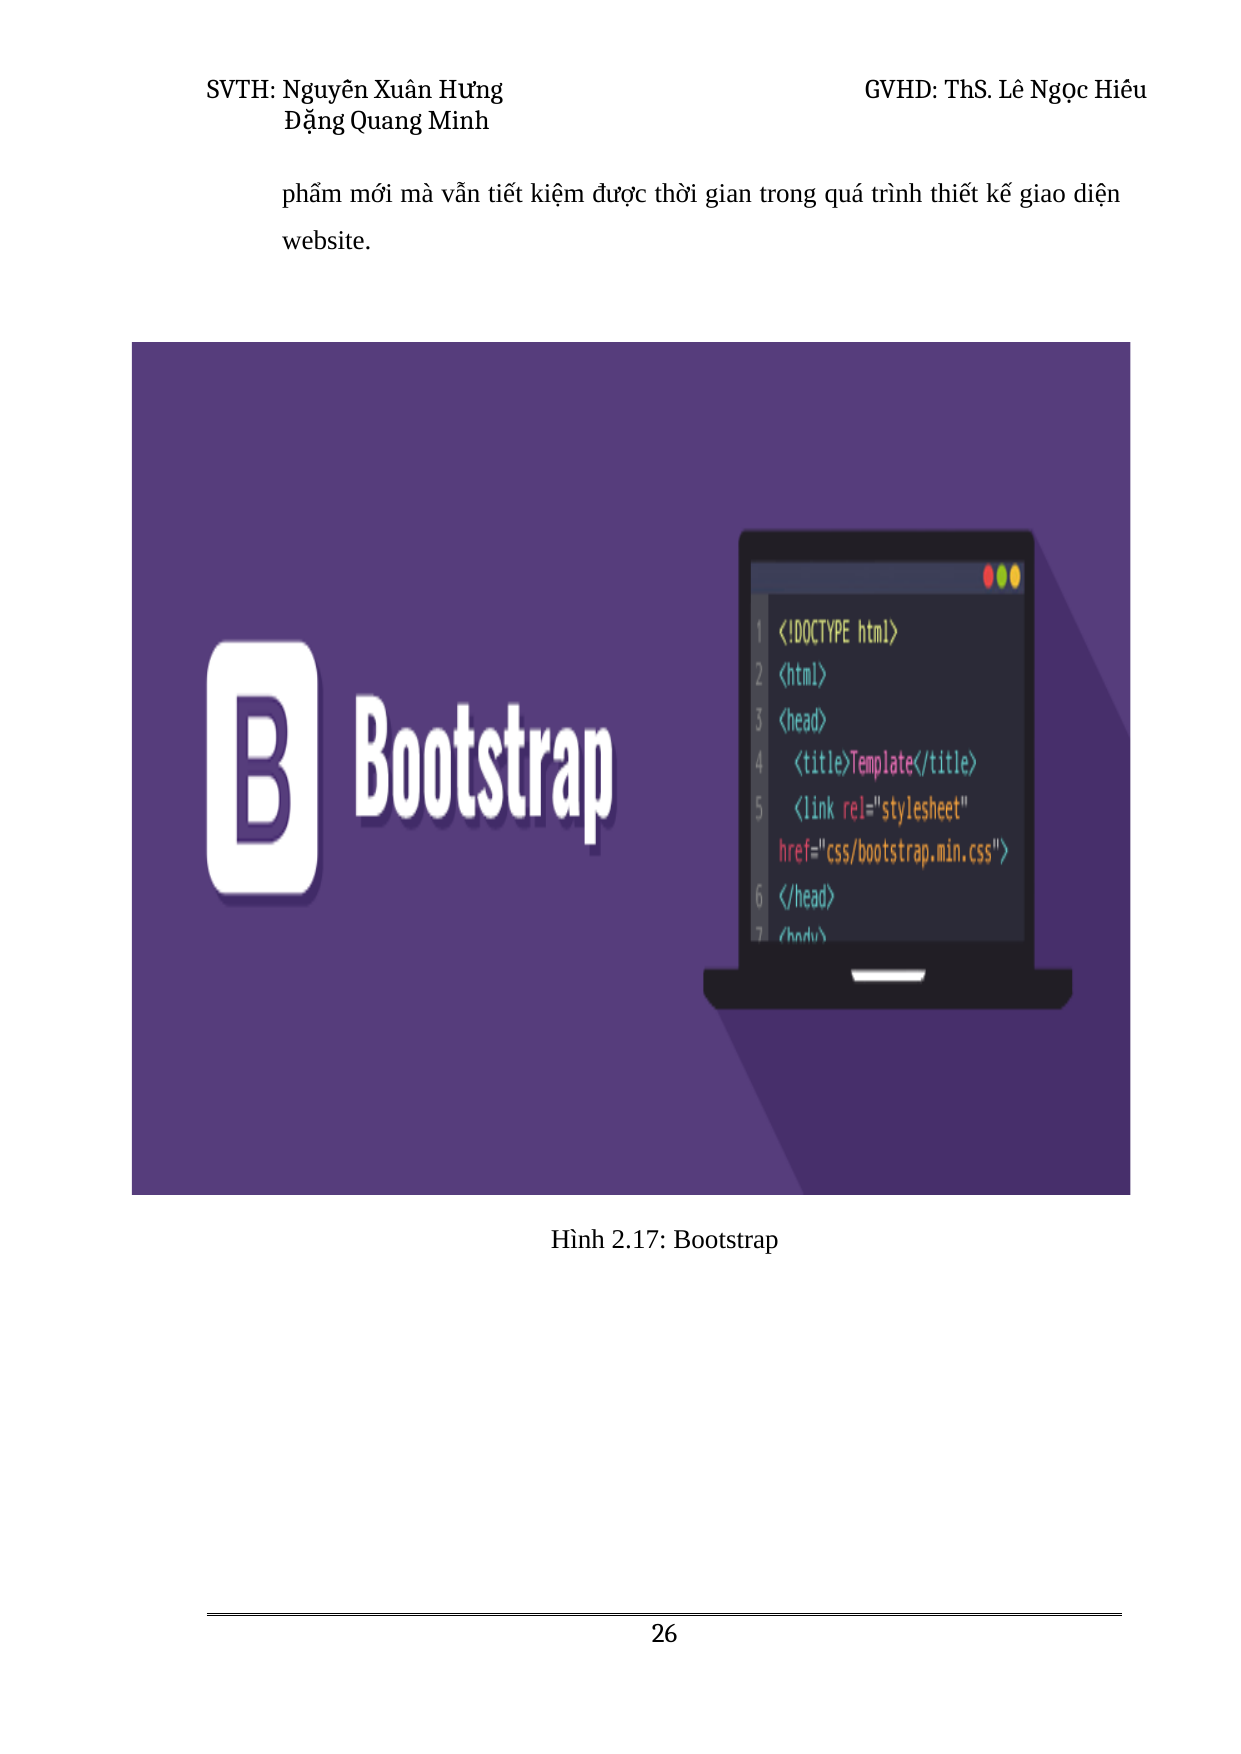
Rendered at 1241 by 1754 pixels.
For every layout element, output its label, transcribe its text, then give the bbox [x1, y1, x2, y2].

picture [131, 342, 1131, 1195]
text Hình 2.17: Bootstrap [207, 1223, 1122, 1254]
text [282, 177, 1122, 255]
